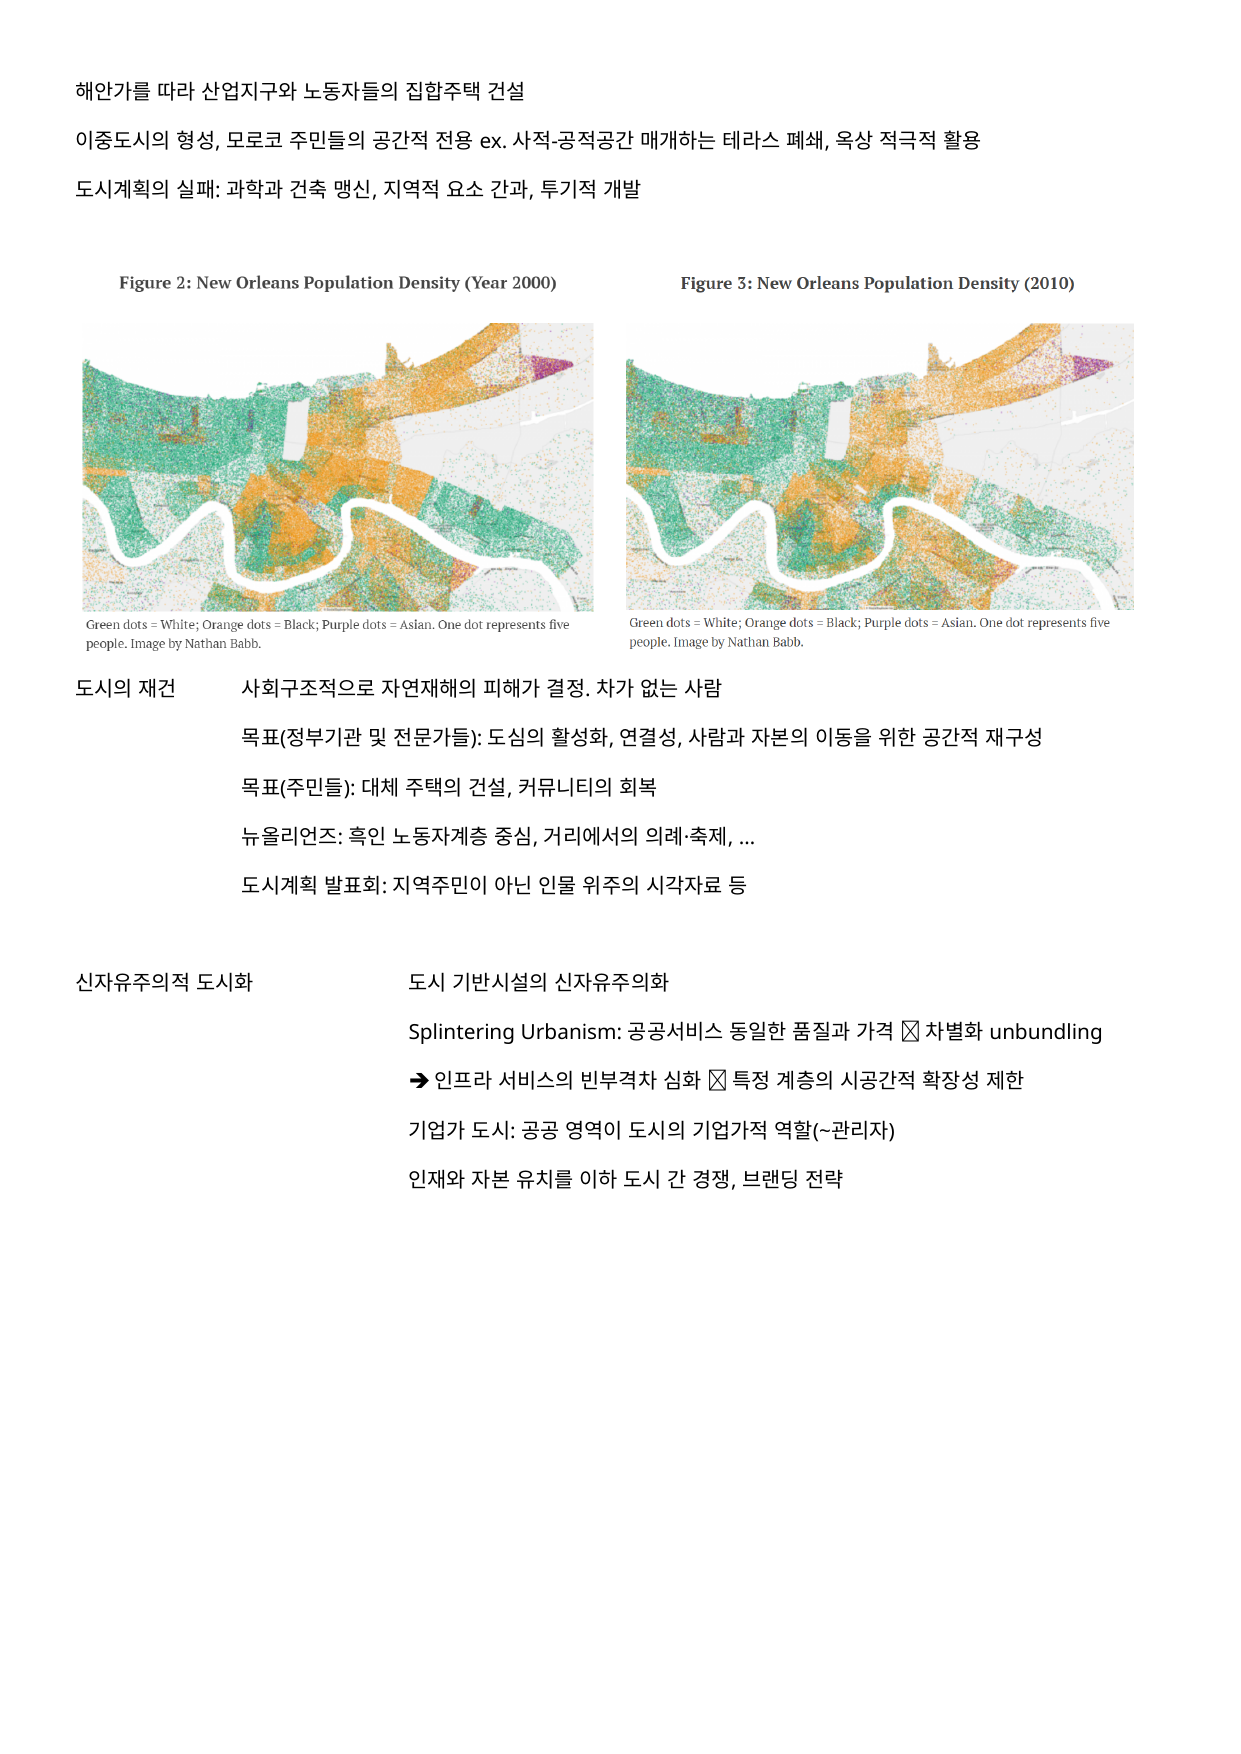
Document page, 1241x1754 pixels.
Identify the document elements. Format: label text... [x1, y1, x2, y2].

text 해안가를 따라 산업지구와 노동자들의 집합주택 건설 [75, 75, 1165, 105]
picture [619, 270, 1146, 654]
text 이중도시의 형성, 모로코 주민들의 공간적 전용 ex. 사적-공적공간 매개하는 테라스 폐쇄, 옥상 적극적 활용 [75, 124, 1165, 154]
picture [75, 270, 609, 654]
text 기업가 도시: 공공 영역이 도시의 기업가적 역할(~관리자) [75, 1114, 1165, 1144]
text 도시계획 발표회: 지역주민이 아닌 인물 위주의 시각자료 등 [75, 869, 1165, 900]
text 인프라 서비스의 빈부격차 심화 특정 계층의 시공간적 확장성 제한 [75, 1065, 1165, 1095]
text 인재와 자본 유치를 이하 도시 간 경쟁, 브랜딩 전략 [75, 1163, 1165, 1194]
text 목표(정부기관 및 전문가들): 도심의 활성화, 연결성, 사람과 자본의 이동을 위한 공간적 재구성 [75, 721, 1165, 752]
text 목표(주민들): 대체 주택의 건설, 커뮤니티의 회복 [75, 771, 1165, 801]
text 도시계획의 실패: 과학과 건축 맹신, 지역적 요소 간과, 투기적 개발 [75, 174, 1165, 204]
text 신자유주의적 도시화 도시 기반시설의 신자유주의화 [75, 966, 1165, 996]
text 뉴올리언즈: 흑인 노동자계층 중심, 거리에서의 의례·축제, … [75, 820, 1165, 850]
text Splintering Urbanism: 공공서비스 동일한 품질과 가격 차별화 unbundling [75, 1015, 1165, 1046]
text 도시의 재건 사회구조적으로 자연재해의 피해가 결정. 차가 없는 사람 [75, 672, 1165, 702]
